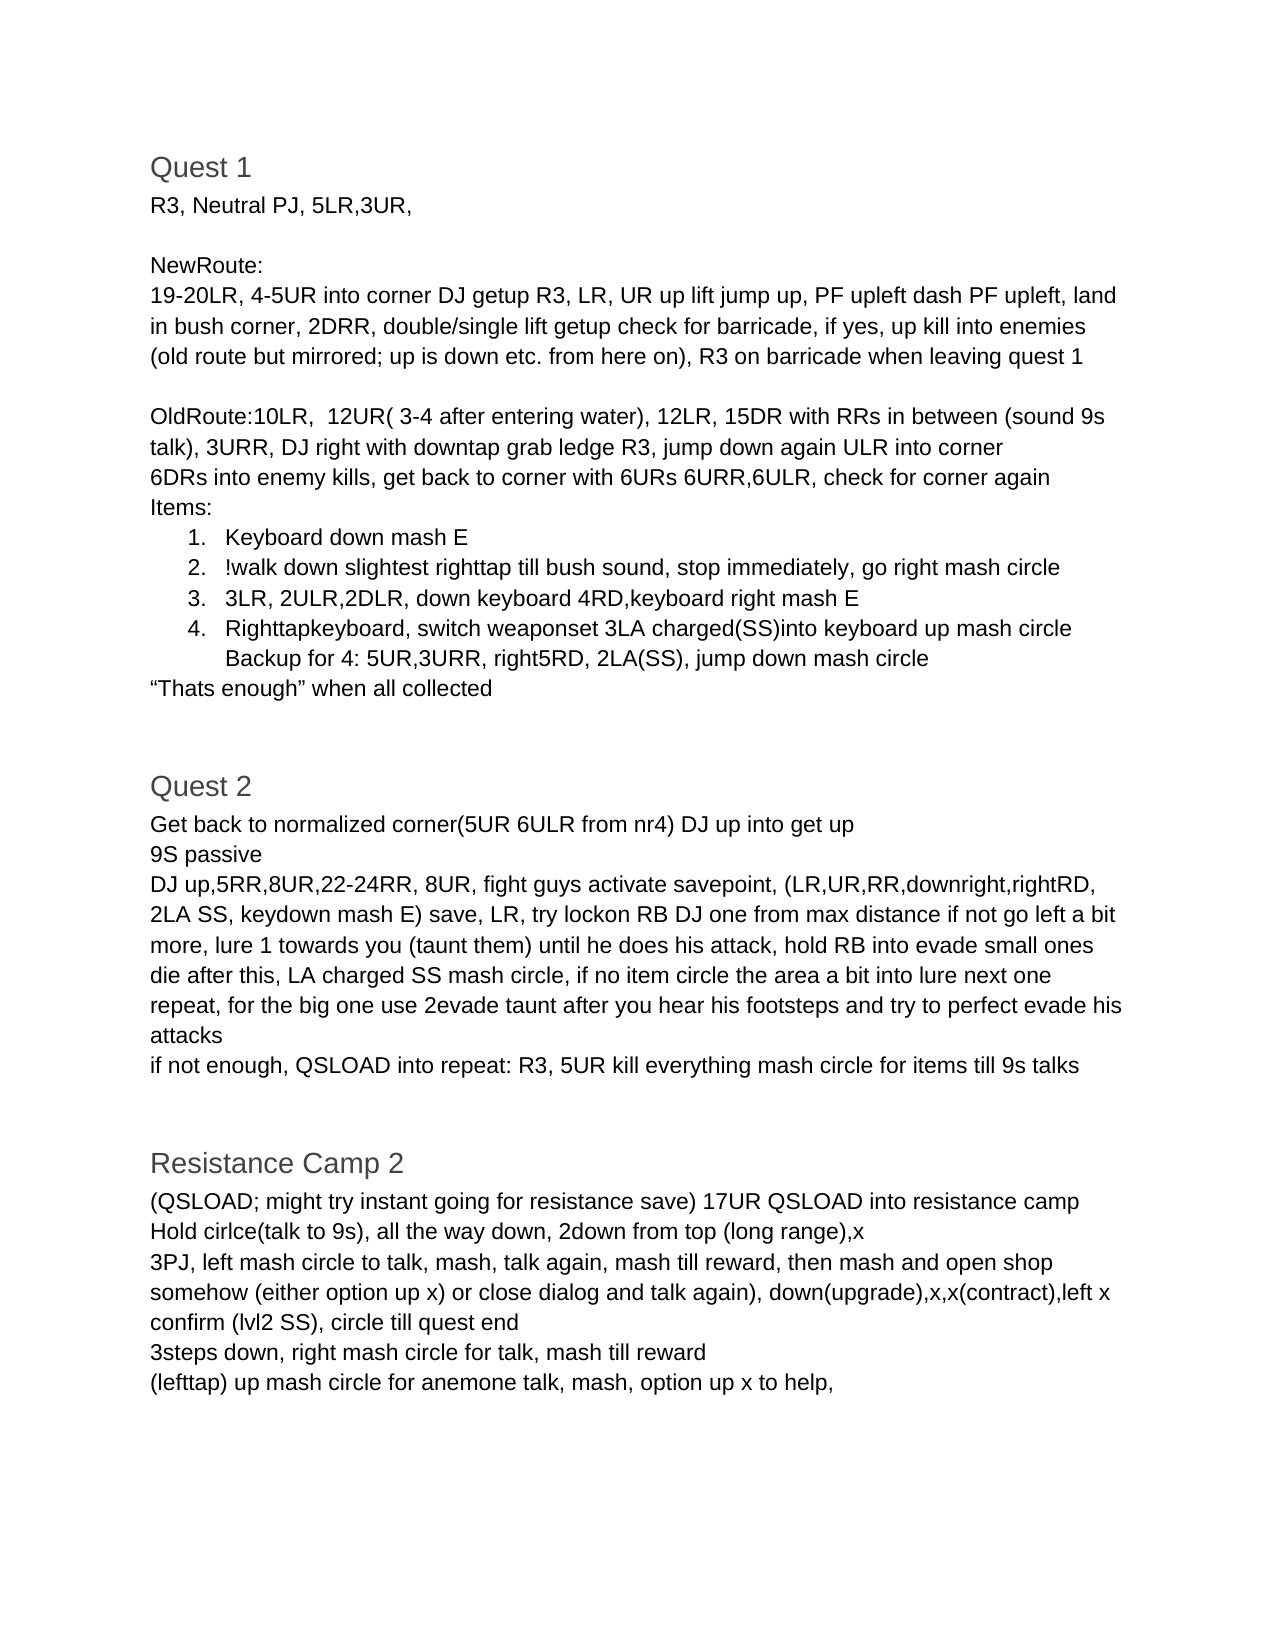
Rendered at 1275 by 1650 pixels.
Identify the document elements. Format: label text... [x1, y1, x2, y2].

text 9S passive [150, 841, 1125, 867]
text (lefttap) up mash circle for anemone talk, mash, option up x to help, [150, 1369, 1125, 1396]
text Get back to normalized corner(5UR 6ULR from nr4) DJ up into get up [150, 811, 1125, 837]
text OldRoute:10LR, 12UR( 3-4 after entering water), 12LR, 15DR with RRs in between (sound 9s talk), 3URR, DJ right with downtap grab ledge R3, jump down again ULR into corner [150, 403, 1125, 460]
text “Thats enough” when all collected [150, 675, 1125, 702]
text 6DRs into enemy kills, get back to corner with 6URs 6URR,6ULR, check for corner again [150, 464, 1125, 490]
text Backup for 4: 5UR,3URR, right5RD, 2LA(SS), jump down mash circle [225, 645, 1125, 671]
text 3PJ, left mash circle to talk, mash, talk again, mash till reward, then mash and open shop somehow (either option up x) or close dialog and talk again), down(upgrade),x,x(contract),left x confirm (lvl2 SS), circle till quest end [150, 1248, 1125, 1335]
text Items: [150, 494, 1125, 520]
text R3, Neutral PJ, 5LR,3UR, [150, 192, 1125, 218]
list !walk down slightest righttap till bush sound, stop immediately, go right mash circle [187, 554, 1125, 581]
text 19-20LR, 4-5UR into corner DJ getup R3, LR, UR up lift jump up, PF upleft dash PF upleft, land in bush corner, 2DRR, double/single lift getup check for barricade, if yes, up kill into enemies (old route but mirrored; up is down etc. from here on), R3 on barricade when leaving quest 1 [150, 282, 1125, 369]
subtitle Resistance Camp 2 [150, 1146, 1125, 1180]
text NewRoute: [150, 252, 1125, 279]
text if not enough, QSLOAD into repeat: R3, 5UR kill everything mash circle for items till 9s talks [150, 1052, 1125, 1079]
list Righttapkeyboard, switch weaponset 3LA charged(SS)into keyboard up mash circle [187, 615, 1125, 641]
text DJ up,5RR,8UR,22-24RR, 8UR, fight guys activate savepoint, (LR,UR,RR,downright,rightRD, 2LA SS, keydown mash E) save, LR, try lockon RB DJ one from max distance if not go left a bit more, lure 1 towards you (taunt them) until he does his attack, hold RB into evade small ones die after this, LA charged SS mash circle, if no item circle the area a bit into lure next one repeat, for the big one use 2evade taunt after you hear his footsteps and try to perfect evade his attacks [150, 871, 1125, 1049]
list Keyboard down mash E [187, 524, 1125, 551]
subtitle Quest 1 [150, 150, 1125, 183]
text Hold cirlce(talk to 9s), all the way down, 2down from top (long range),x [150, 1218, 1125, 1245]
list 3LR, 2ULR,2DLR, down keyboard 4RD,keyboard right mash E [187, 584, 1125, 611]
subtitle Quest 2 [150, 769, 1125, 802]
text (QSLOAD; might try instant going for resistance save) 17UR QSLOAD into resistance camp [150, 1188, 1125, 1214]
text 3steps down, right mash circle for talk, mash till reward [150, 1339, 1125, 1366]
